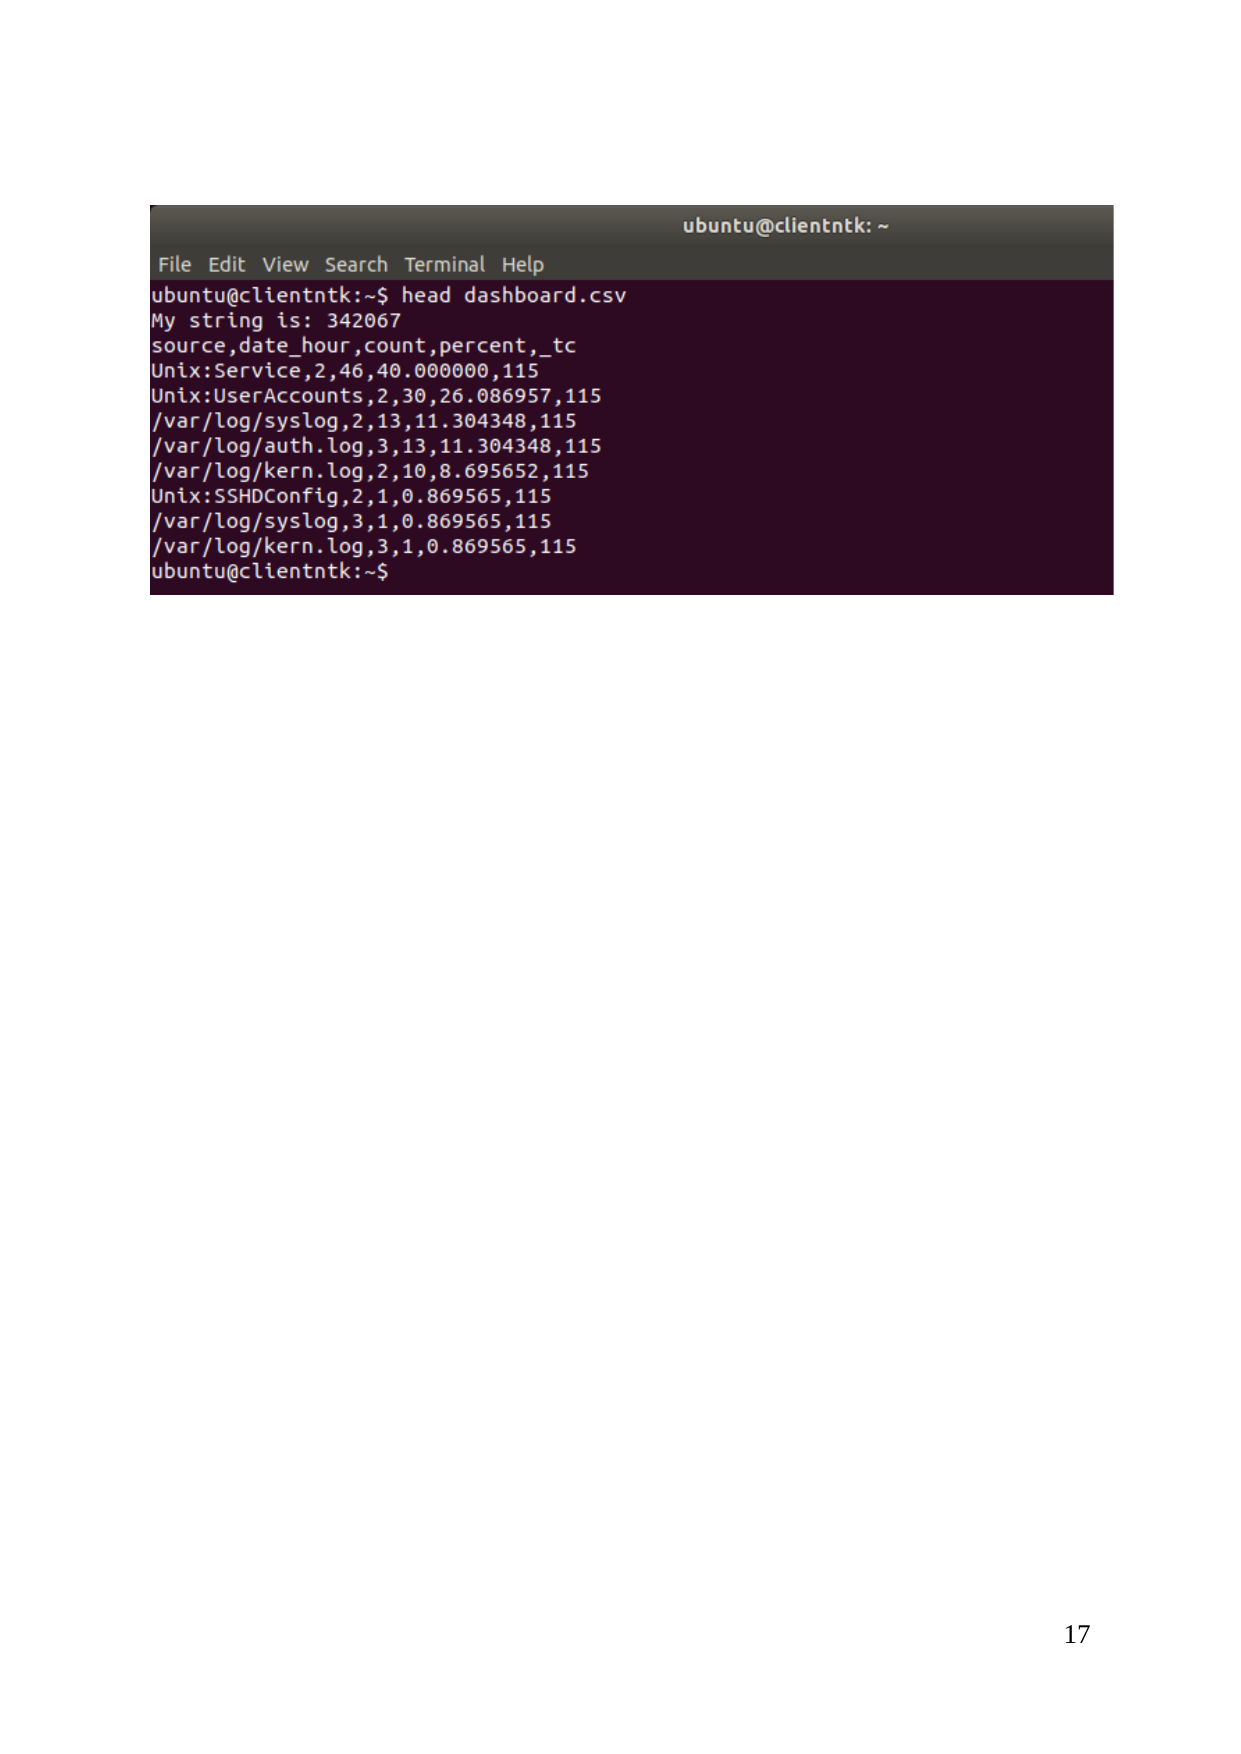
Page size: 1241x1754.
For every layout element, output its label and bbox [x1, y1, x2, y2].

picture [150, 205, 1114, 595]
